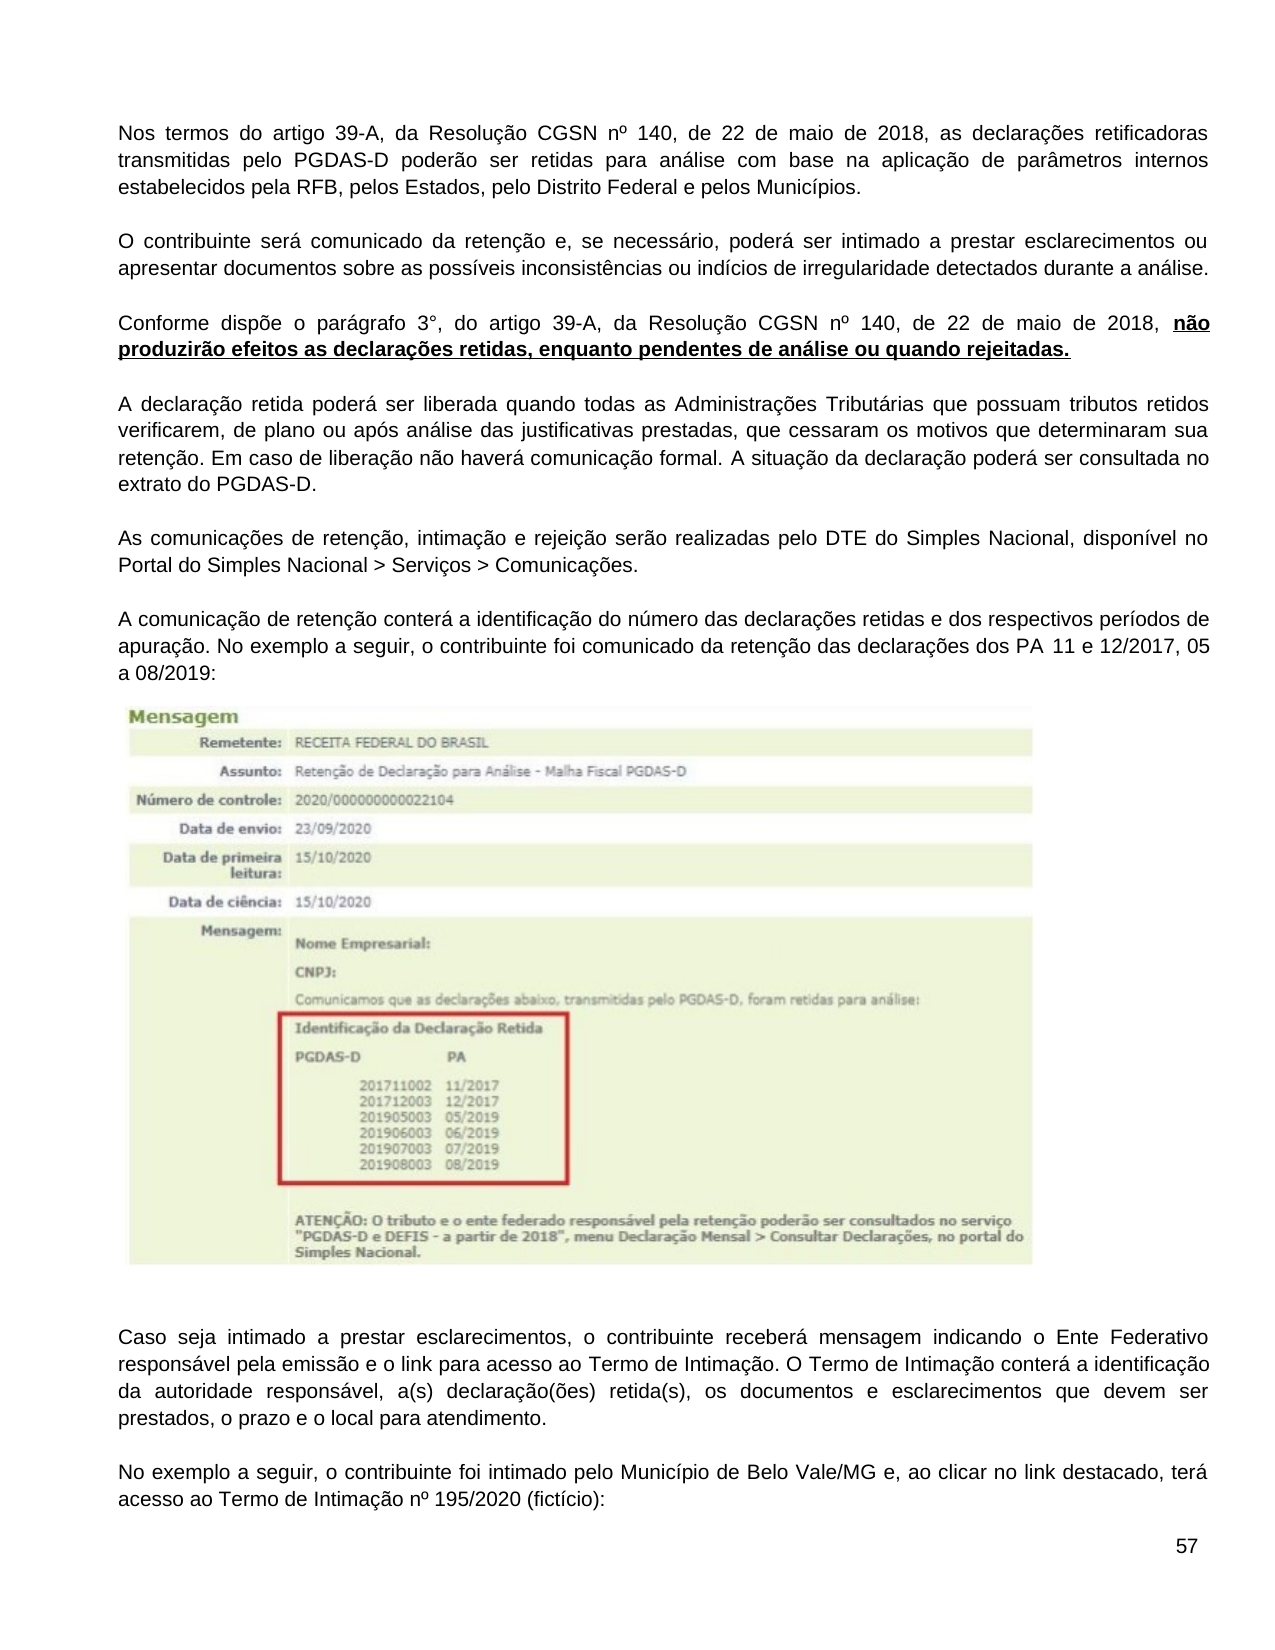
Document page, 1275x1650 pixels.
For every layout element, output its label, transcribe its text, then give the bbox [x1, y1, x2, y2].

text Conforme dispõe o parágrafo 3°, do artigo 39-A, da Resolução CGSN nº 140, de 22 de maio de 2018, não produzirão efeitos as declarações retidas, enquanto pendentes de análise ou quando rejeitadas. [118, 310, 1210, 361]
text Nos termos do artigo 39-A, da Resolução CGSN nº 140, de 22 de maio de 2018, as declarações retificadoras transmitidas pelo PGDAS-D poderão ser retidas para análise com base na aplicação de parâmetros internos estabelecidos pela RFB, pelos Estados, pelo Distrito Federal e pelos Municípios. [118, 121, 1210, 199]
text A declaração retida poderá ser liberada quando todas as Administrações Tributárias que possuam tributos retidos verificarem, de plano ou após análise das justificativas prestadas, que cessaram os motivos que determinaram sua retenção. Em caso de liberação não haverá comunicação formal. A situação da declaração poderá ser consultada no extrato do PGDAS-D. [118, 391, 1210, 496]
text No exemplo a seguir, o contribuinte foi intimado pelo Município de Belo Vale/MG e, ao clicar no link destacado, terá acesso ao Termo de Intimação nº 195/2020 (fictício): [118, 1460, 1210, 1511]
text A comunicação de retenção conterá a identificação do número das declarações retidas e dos respectivos períodos de apuração. No exemplo a seguir, o contribuinte foi comunicado da retenção das declarações dos PA 11 e 12/2017, 05 a 08/2019: [118, 607, 1210, 685]
text Caso seja intimado a prestar esclarecimentos, o contribuinte receberá mensagem indicando o Ente Federativo responsável pela emissão e o link para acesso ao Termo de Intimação. O Termo de Intimação conterá a identificação da autoridade responsável, a(s) declaração(ões) retida(s), os documentos e esclarecimentos que devem ser prestados, o prazo e o local para atendimento. [118, 1325, 1210, 1430]
text O contribuinte será comunicado da retenção e, se necessário, poderá ser intimado a prestar esclarecimentos ou apresentar documentos sobre as possíveis inconsistências ou indícios de irregularidade detectados durante a análise. [118, 229, 1210, 280]
picture [124, 706, 1034, 1266]
text As comunicações de retenção, intimação e rejeição serão realizadas pelo DTE do Simples Nacional, disponível no Portal do Simples Nacional > Serviços > Comunicações. [118, 526, 1210, 577]
